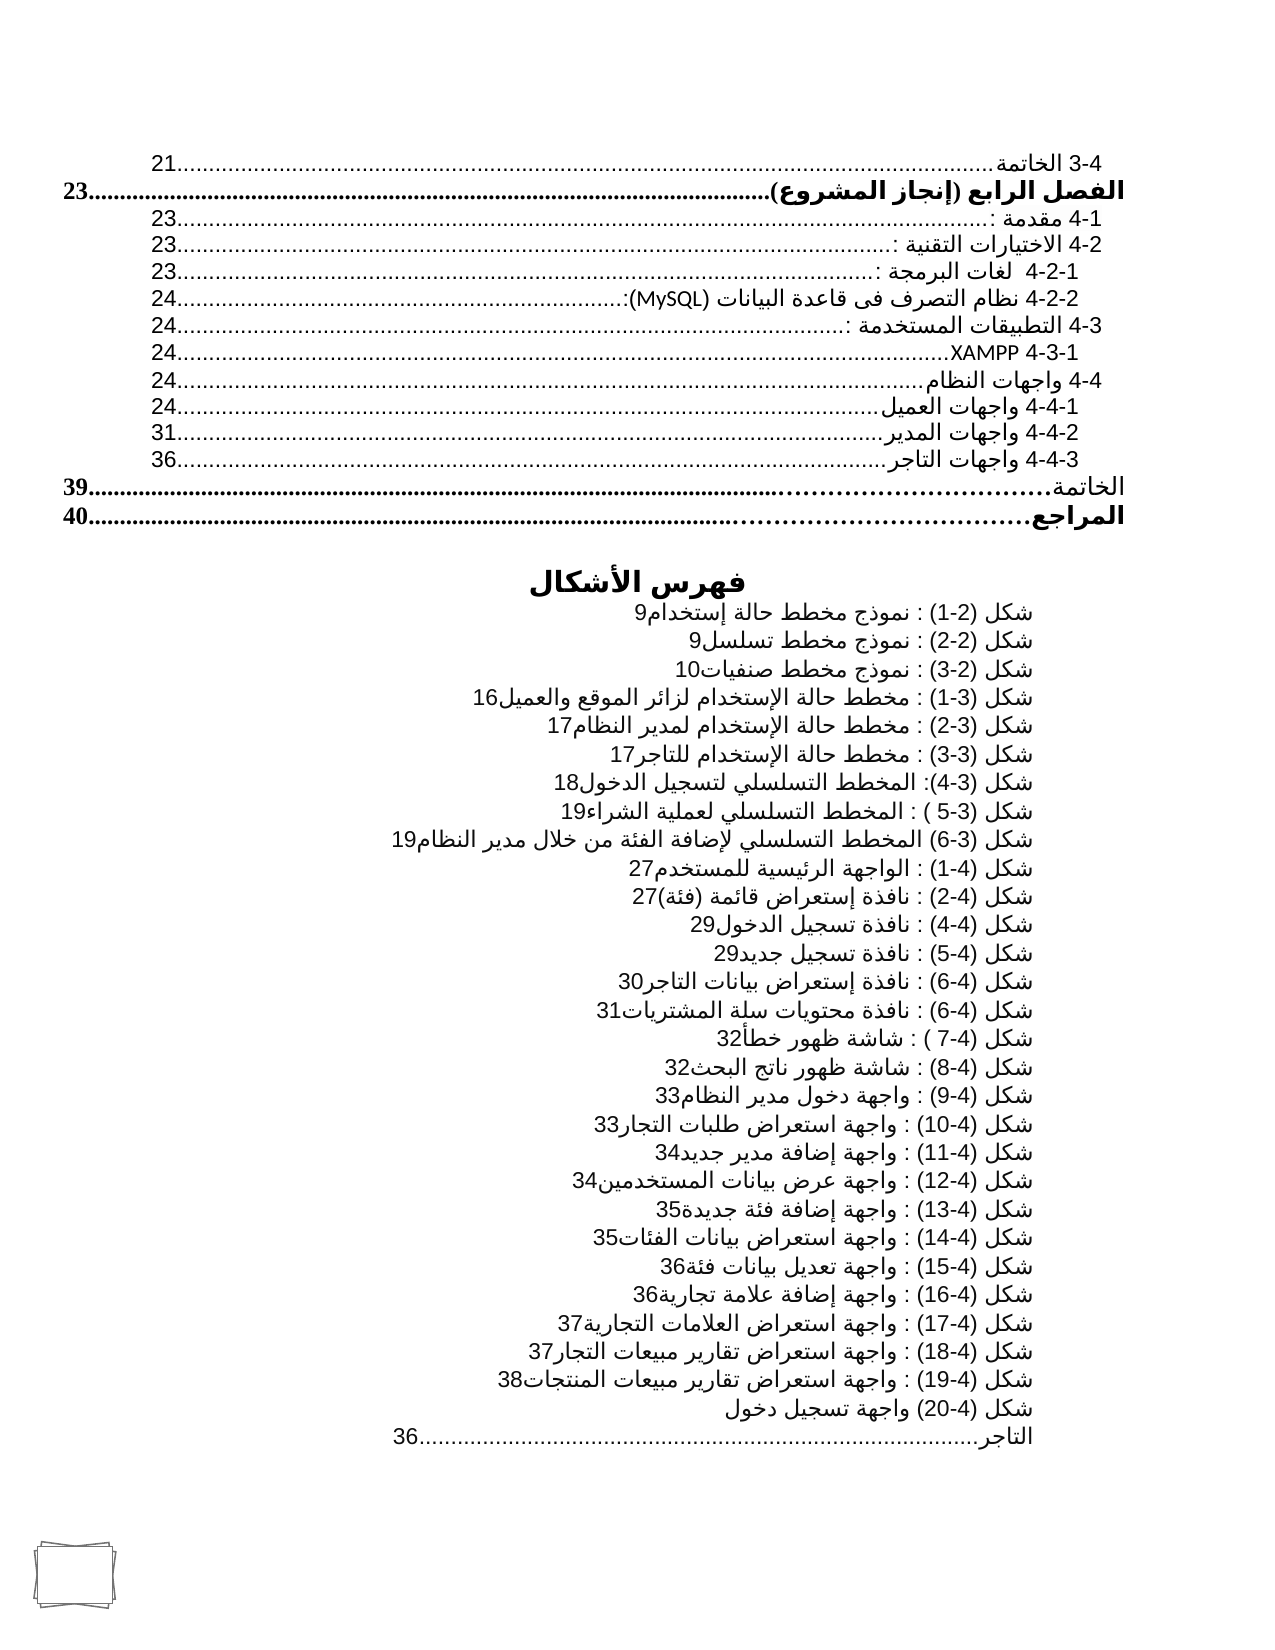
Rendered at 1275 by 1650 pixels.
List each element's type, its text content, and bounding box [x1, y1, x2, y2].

text شكل (4-17) : واجهة استعراض العلامات التجارية 35 [150, 1309, 1033, 1336]
text شكل (4-8) : شاشة ظهور ناتج البحث 30 [150, 1054, 1033, 1080]
text شكل (4-2) : نافذة إستعراض قائمة (فئة) 25 [150, 883, 1033, 909]
text شكل (4-10) : واجهة استعراض طلبات التجار 31 [150, 1111, 1033, 1137]
text 4-3 التطبيقات المستخدمة : 24 [150, 312, 1102, 338]
text شكل (2-2) : نموذج مخطط تسلسل 8 [150, 627, 1033, 653]
text 4-4-2 واجهات المدير 31 [150, 419, 1079, 446]
text 4-4-3 واجهات التاجر 36 [150, 446, 1079, 472]
text شكل (4-1) : الواجهة الرئيسية للمستخدم 24 [150, 854, 1033, 881]
text شكل (4-15) : واجهة تعديل بيانات فئة 34 [150, 1253, 1033, 1279]
text الخاتمة……………………………... 39 [150, 472, 1125, 501]
text شكل (4-6) : نافذة محتويات سلة المشتريات 29 [150, 997, 1033, 1023]
text 4-4 واجهات النظام 24 [150, 367, 1102, 393]
text شكل (4-18) : واجهة استعراض تقارير مبيعات التجار 35 [150, 1338, 1033, 1364]
text شكل (3-4): المخطط التسلسلي لتسجيل الدخول 16 [150, 769, 1033, 796]
text شكل (4-19) : واجهة استعراض تقارير مبيعات المنتجات 36 [150, 1366, 1033, 1393]
text فهرس الأشكال [150, 565, 1125, 599]
text شكل (4-16) : واجهة إضافة علامة تجارية 34 [150, 1281, 1033, 1307]
text شكل (4-9) : واجهة دخول مدير النظام 31 [150, 1082, 1033, 1108]
text 4-1 مقدمة : 23 [150, 205, 989, 231]
text شكل (4-4) : نافذة تسجيل الدخول 27 [150, 911, 1033, 938]
text 4-4-1 واجهات العميل 24 [150, 393, 1079, 419]
text شكل (3-5 ) : المخطط التسلسلي لعملية الشراء 17 [150, 798, 1033, 824]
text شكل (4-5) : نافذة تسجيل جديد 27 [150, 940, 1033, 966]
text 4-2-2 نظام التصرف فى قاعدة البيانات (MySQL): 24 [150, 284, 1079, 312]
text شكل (3-2) : مخطط حالة الإستخدام لمدير النظام 15 [150, 712, 1033, 739]
text شكل (4-12) : واجهة عرض بيانات المستخدمين 32 [150, 1167, 1033, 1194]
text شكل (2-1) : نموذج مخطط حالة إستخدام 8 [150, 599, 1033, 625]
text شكل (4-6) : نافذة إستعراض بيانات التاجر 28 [150, 968, 1033, 995]
text 3-4 الخاتمة 21 [150, 150, 1102, 176]
text 4-2-1 لغات البرمجة : 23 [150, 258, 1079, 284]
text شكل (4-11) : واجهة إضافة مدير جديد 32 [150, 1139, 1033, 1165]
text 4-3-1 XAMPP 24 [150, 338, 1079, 367]
text شكل (3-1) : مخطط حالة الإستخدام لزائر الموقع والعميل 14 [150, 684, 1033, 710]
text 4-2 الاختيارات التقنية : 23 [150, 231, 1102, 258]
text المراجع……………………………….. 40 [150, 501, 1125, 529]
text شكل (3-3) : مخطط حالة الإستخدام للتاجر 15 [150, 741, 1033, 767]
text الفصل الرابع (إنجاز المشروع) 23 [150, 176, 1125, 205]
text شكل (2-3) : نموذج مخطط صنفيات 9 [150, 656, 1033, 682]
text شكل (4-20) واجهة تسجيل دخول التاجر........................................................................................36 [150, 1395, 1033, 1450]
text شكل (4-7 ) : شاشة ظهور خطأ 30 [150, 1025, 1033, 1052]
text شكل (3-6) المخطط التسلسلي لإضافة الفئة من خلال مدير النظام 17 [150, 826, 1033, 852]
text شكل (4-14) : واجهة استعراض بيانات الفئات 33 [150, 1224, 1033, 1251]
text شكل (4-13) : واجهة إضافة فئة جديدة 33 [150, 1196, 1033, 1222]
